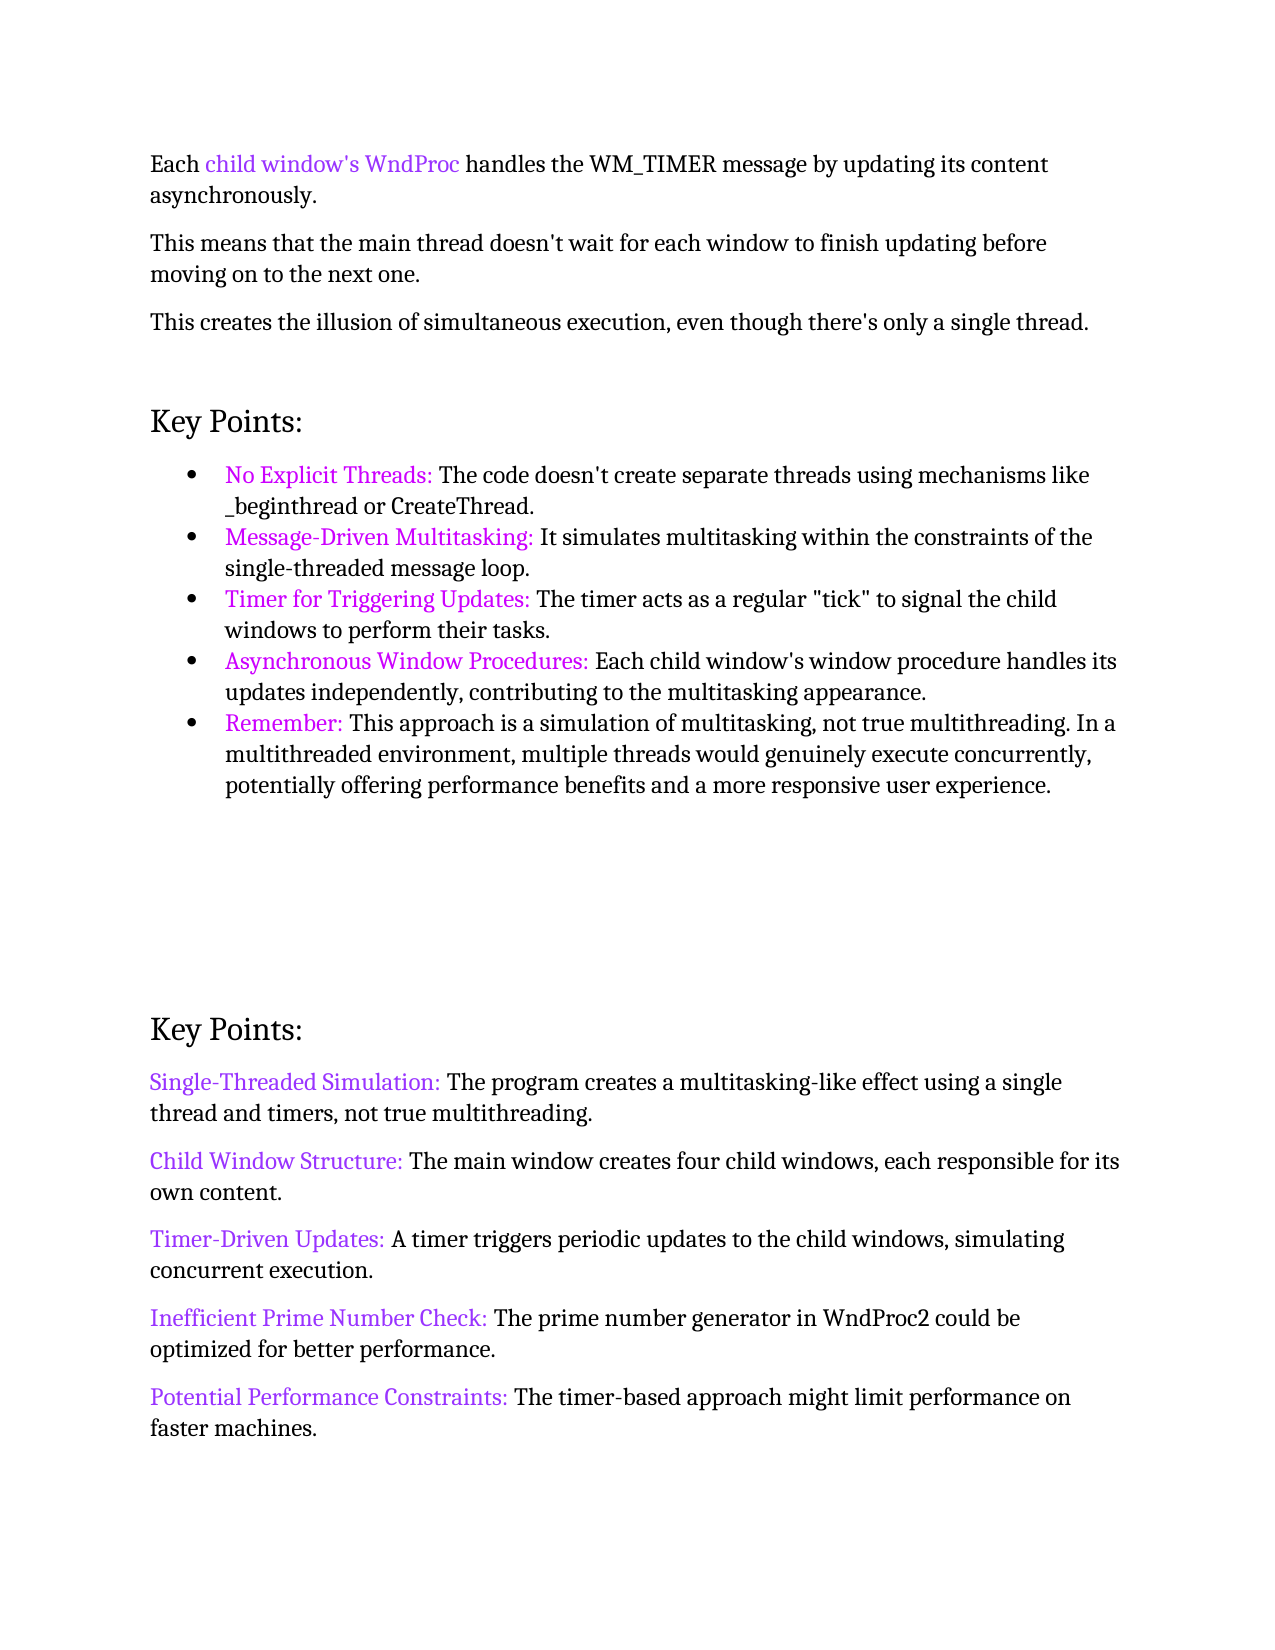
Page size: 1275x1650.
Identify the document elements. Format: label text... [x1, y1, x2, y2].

text Potential Performance Constraints: The timer-based approach might limit performance on faster machines. [150, 1383, 1125, 1443]
text Single-Threaded Simulation: The program creates a multitasking-like effect using a single thread and timers, not true multithreading. [150, 1068, 1125, 1128]
list Asynchronous Window Procedures: Each child window's window procedure handles its updates independently, contributing to the multitasking appearance. [187, 647, 1125, 707]
text This creates the illusion of simultaneous execution, even though there's only a single thread. [150, 307, 1125, 336]
text This means that the main thread doesn't wait for each window to finish updating before moving on to the next one. [150, 229, 1125, 288]
list Remember: This approach is a simulation of multitasking, not true multithreading. In a multithreaded environment, multiple threads would genuinely execute concurrently, potentially offering performance benefits and a more responsive user experience. [187, 709, 1125, 800]
text Key Points: [150, 1010, 1125, 1048]
text Child Window Structure: The main window creates four child windows, each responsible for its own content. [150, 1147, 1125, 1206]
list Timer for Triggering Updates: The timer acts as a regular "tick" to signal the child windows to perform their tasks. [187, 585, 1125, 645]
list No Explicit Threads: The code doesn't create separate threads using mechanisms like _beginthread or CreateThread. [187, 461, 1125, 521]
text Key Points: [150, 403, 1125, 441]
text Timer-Driven Updates: A timer triggers periodic updates to the child windows, simulating concurrent execution. [150, 1225, 1125, 1285]
list Message-Driven Multitasking: It simulates multitasking within the constraints of the single-threaded message loop. [187, 523, 1125, 583]
text Each child window's WndProc handles the WM_TIMER message by updating its content asynchronously. [150, 150, 1125, 210]
text Inefficient Prime Number Check: The prime number generator in WndProc2 could be optimized for better performance. [150, 1304, 1125, 1364]
